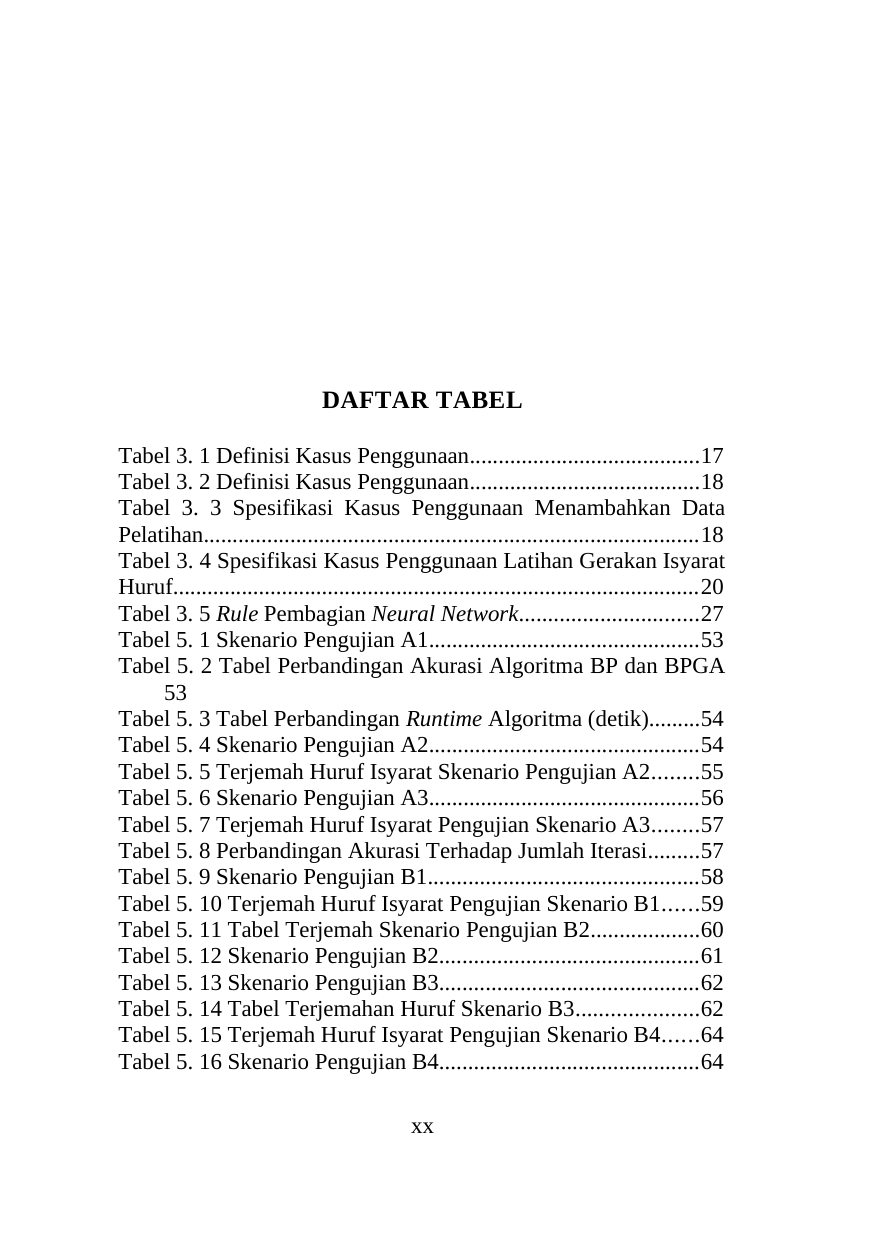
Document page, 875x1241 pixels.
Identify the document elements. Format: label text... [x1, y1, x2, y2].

text Tabel 5. 5 Terjemah Huruf Isyarat Skenario Pengujian A2 55 [118, 758, 726, 784]
text Tabel 5. 3 Tabel Perbandingan Runtime Algoritma (detik) 54 [118, 705, 726, 732]
text Tabel 3. 4 Spesifikasi Kasus Penggunaan Latihan Gerakan Isyarat Huruf 20 [118, 547, 726, 600]
text Tabel 5. 1 Skenario Pengujian A1 53 [118, 626, 726, 652]
text Tabel 5. 11 Tabel Terjemah Skenario Pengujian B2 60 [118, 916, 726, 942]
text Tabel 3. 1 Definisi Kasus Penggunaan 17 [118, 442, 726, 468]
text Tabel 3. 2 Definisi Kasus Penggunaan 18 [118, 468, 726, 494]
text Tabel 5. 7 Terjemah Huruf Isyarat Pengujian Skenario A3 57 [118, 811, 726, 837]
text Tabel 5. 15 Terjemah Huruf Isyarat Pengujian Skenario B4 64 [118, 1021, 726, 1048]
text Tabel 3. 3 Spesifikasi Kasus Penggunaan Menambahkan Data Pelatihan 18 [118, 494, 726, 547]
text Tabel 5. 2 Tabel Perbandingan Akurasi Algoritma BP dan BPGA 53 [118, 652, 726, 705]
text Tabel 5. 12 Skenario Pengujian B2 61 [118, 942, 726, 969]
subtitle DAFTAR TABEL [118, 385, 726, 414]
text Tabel 5. 13 Skenario Pengujian B3 62 [118, 969, 726, 995]
text Tabel 5. 8 Perbandingan Akurasi Terhadap Jumlah Iterasi 57 [118, 837, 726, 863]
text Tabel 5. 9 Skenario Pengujian B1 58 [118, 863, 726, 890]
text Tabel 5. 6 Skenario Pengujian A3 56 [118, 784, 726, 811]
text Tabel 5. 10 Terjemah Huruf Isyarat Pengujian Skenario B1 59 [118, 890, 726, 916]
text Tabel 5. 14 Tabel Terjemahan Huruf Skenario B3 62 [118, 995, 726, 1021]
text Tabel 5. 16 Skenario Pengujian B4 64 [118, 1048, 726, 1074]
text Tabel 3. 5 Rule Pembagian Neural Network 27 [118, 600, 726, 626]
text Tabel 5. 4 Skenario Pengujian A2 54 [118, 732, 726, 758]
